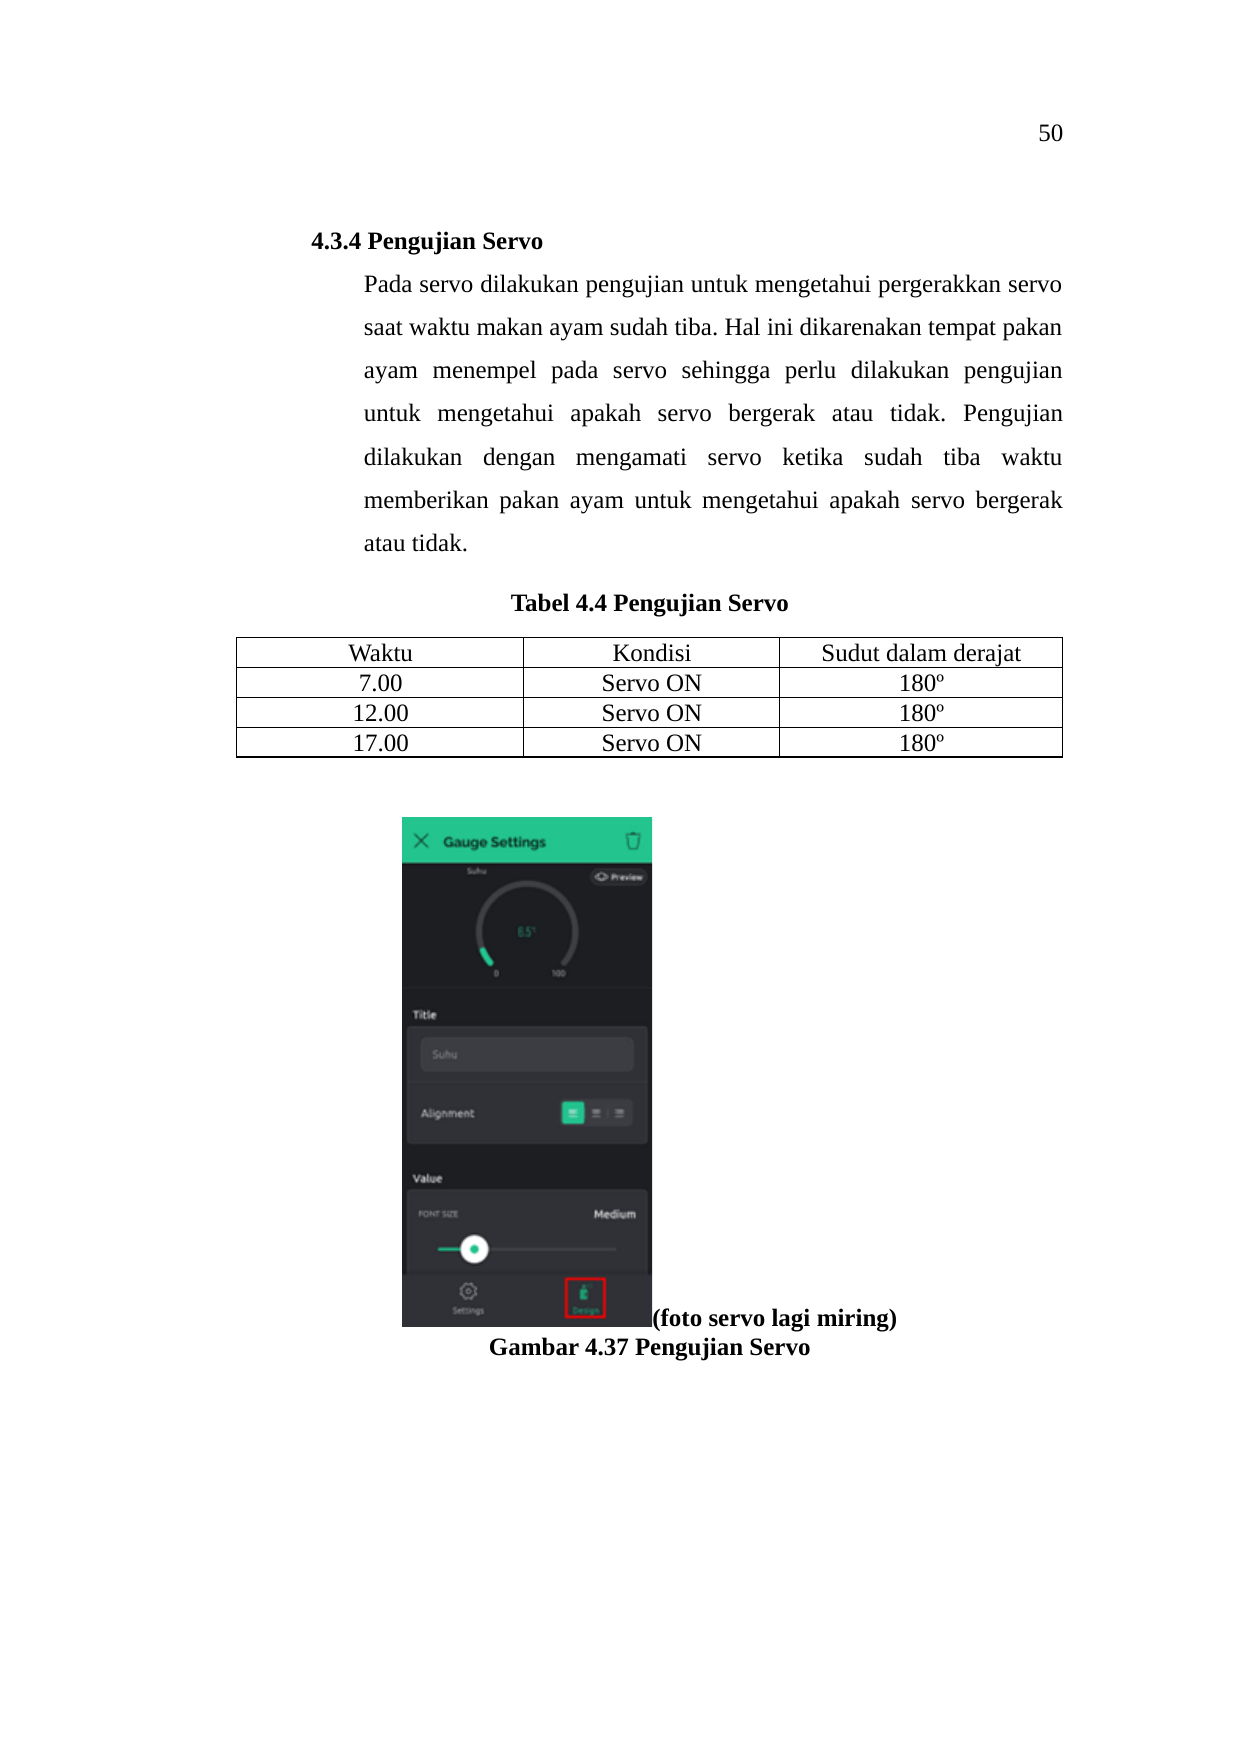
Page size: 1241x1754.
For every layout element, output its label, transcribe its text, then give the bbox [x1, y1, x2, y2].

table_header Kondisi [524, 638, 779, 667]
picture [402, 817, 653, 1327]
subtitle Pengujian Servo [311, 226, 1063, 255]
table_header Sudut dalam derajat [780, 638, 1062, 667]
table_cell 12.00 [237, 698, 523, 727]
table_cell 180º [780, 668, 1062, 697]
table_cell Servo ON [524, 728, 779, 756]
table_cell 17.00 [237, 728, 523, 756]
table_cell Servo ON [524, 668, 779, 697]
table_cell 7.00 [237, 668, 523, 697]
table_cell 180º [780, 728, 1062, 756]
table_cell Servo ON [524, 698, 779, 727]
text Pada servo dilakukan pengujian untuk mengetahui pergerakkan servo saat waktu makan ayam sudah tiba. Hal ini dikarenakan tempat pakan ayam menempel pada servo sehingga perlu dilakukan pengujian untuk mengetahui apakah servo bergerak atau tidak. Pengujian dilakukan dengan mengamati servo ketika sudah tiba waktu memberikan pakan ayam untuk mengetahui apakah servo bergerak atau tidak. [364, 269, 1063, 557]
table_header Waktu [237, 638, 523, 667]
table_cell 180º [780, 698, 1062, 727]
text Tabel 4.4 Pengujian Servo [236, 588, 1063, 616]
